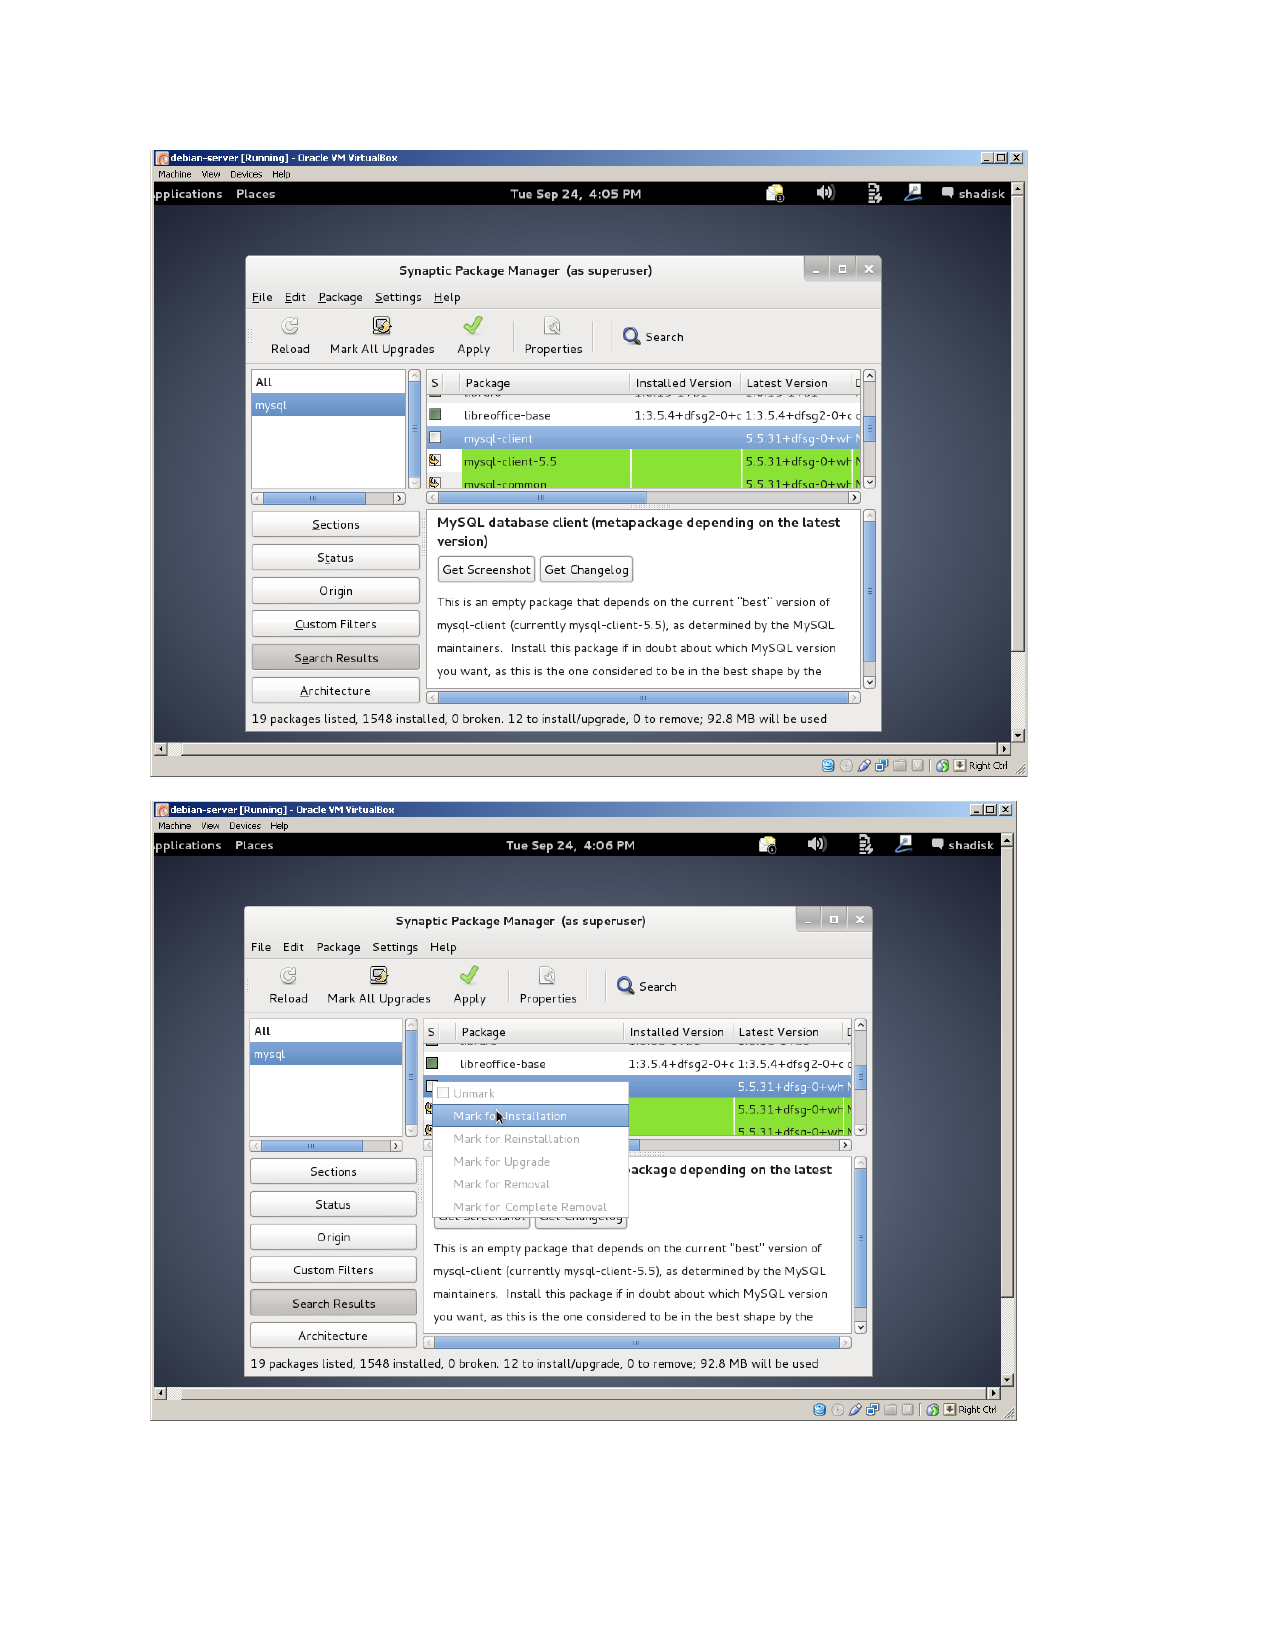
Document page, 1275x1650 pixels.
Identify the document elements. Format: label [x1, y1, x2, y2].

picture [150, 150, 1028, 777]
picture [150, 801, 1017, 1421]
